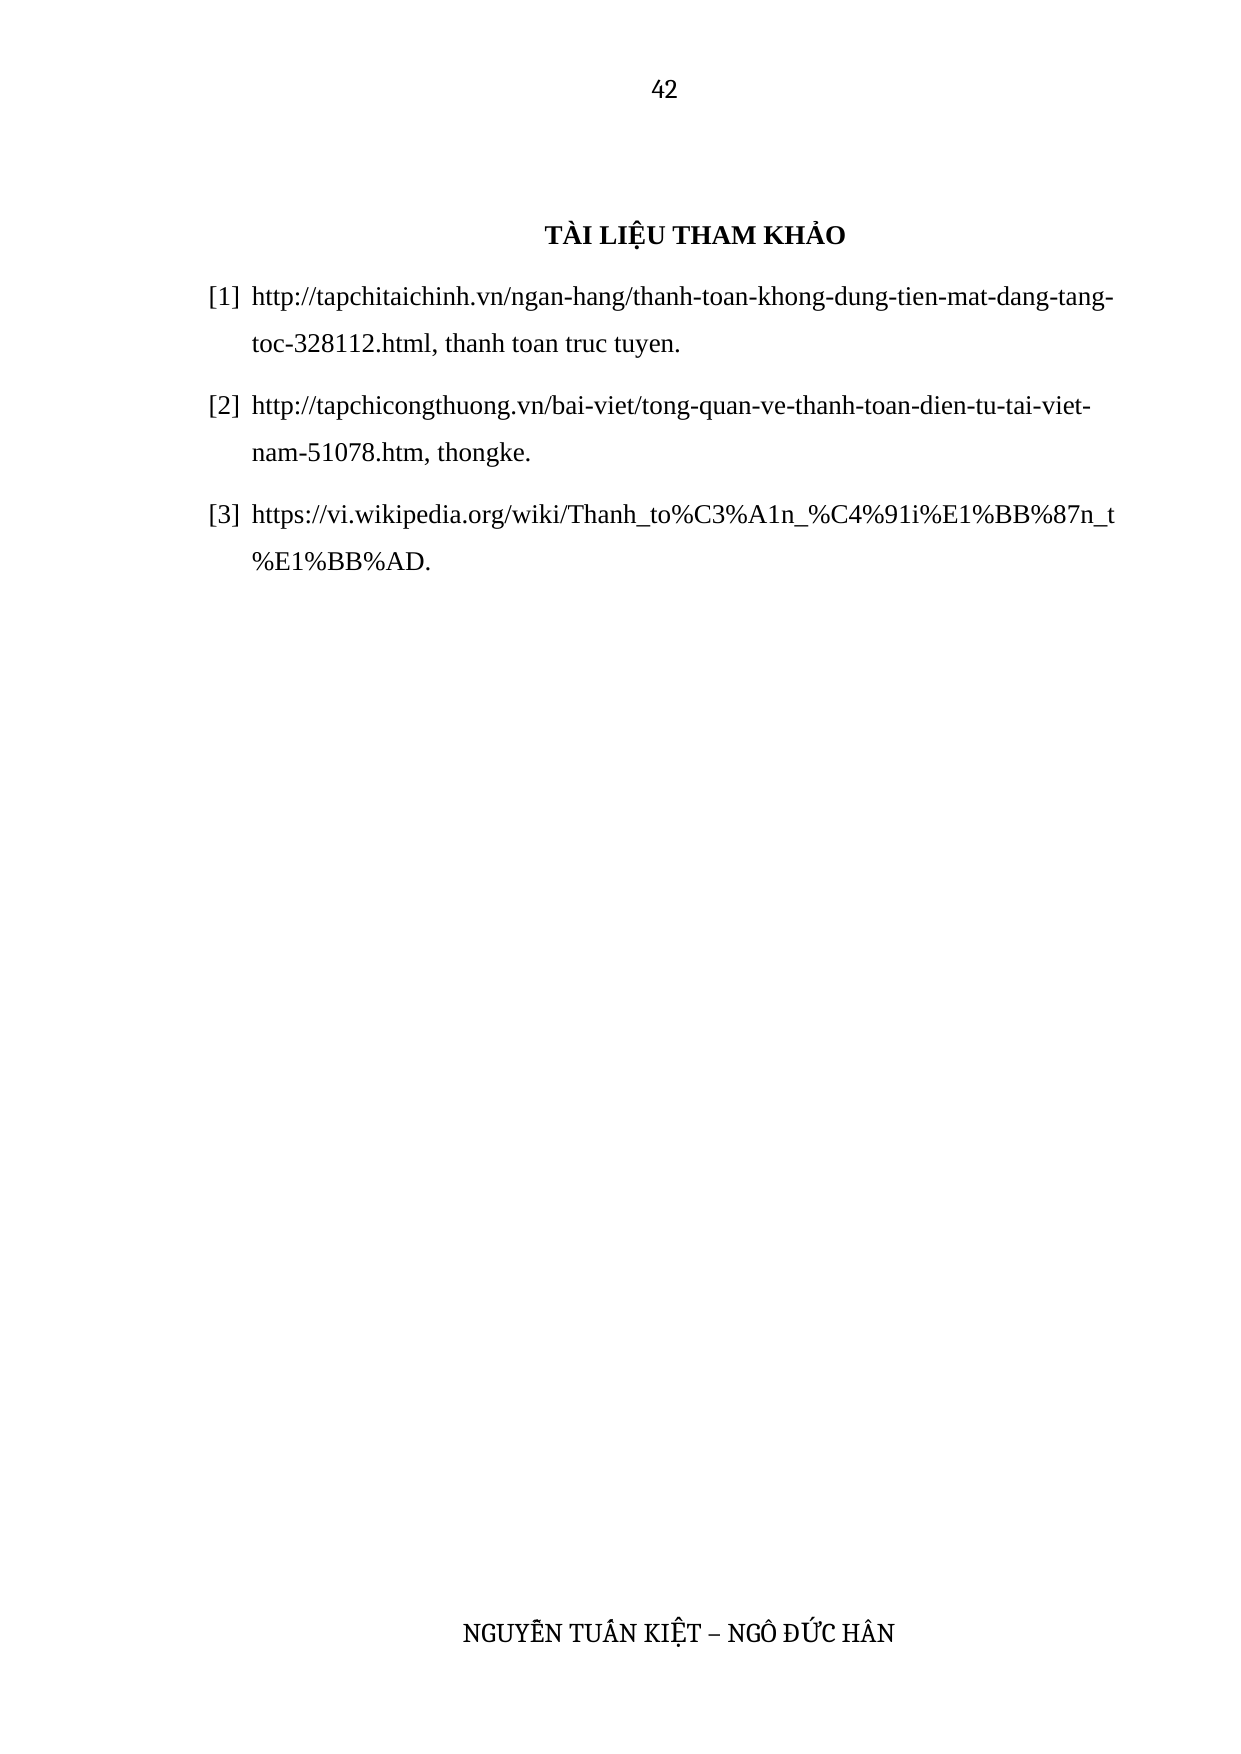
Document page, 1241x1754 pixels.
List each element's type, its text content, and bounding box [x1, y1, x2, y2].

table_cell http://tapchicongthuong.vn/bai-viet/tong-quan-ve-thanh-toan-dien-tu-tai-viet-nam-51078.htm, thongke. [250, 388, 1122, 496]
table_cell [3] [207, 496, 250, 605]
table_cell https://vi.wikipedia.org/wiki/Thanh_to%C3%A1n_%C4%91i%E1%BB%87n_t%E1%BB%AD. [250, 496, 1122, 605]
subtitle TÀI LIỆU THAM KHẢO [507, 219, 1122, 250]
table_cell [2] [207, 388, 250, 496]
table_header [1] [207, 279, 250, 387]
table_header http://tapchitaichinh.vn/ngan-hang/thanh-toan-khong-dung-tien-mat-dang-tang-toc-328112.html, thanh toan truc tuyen. [250, 279, 1122, 387]
